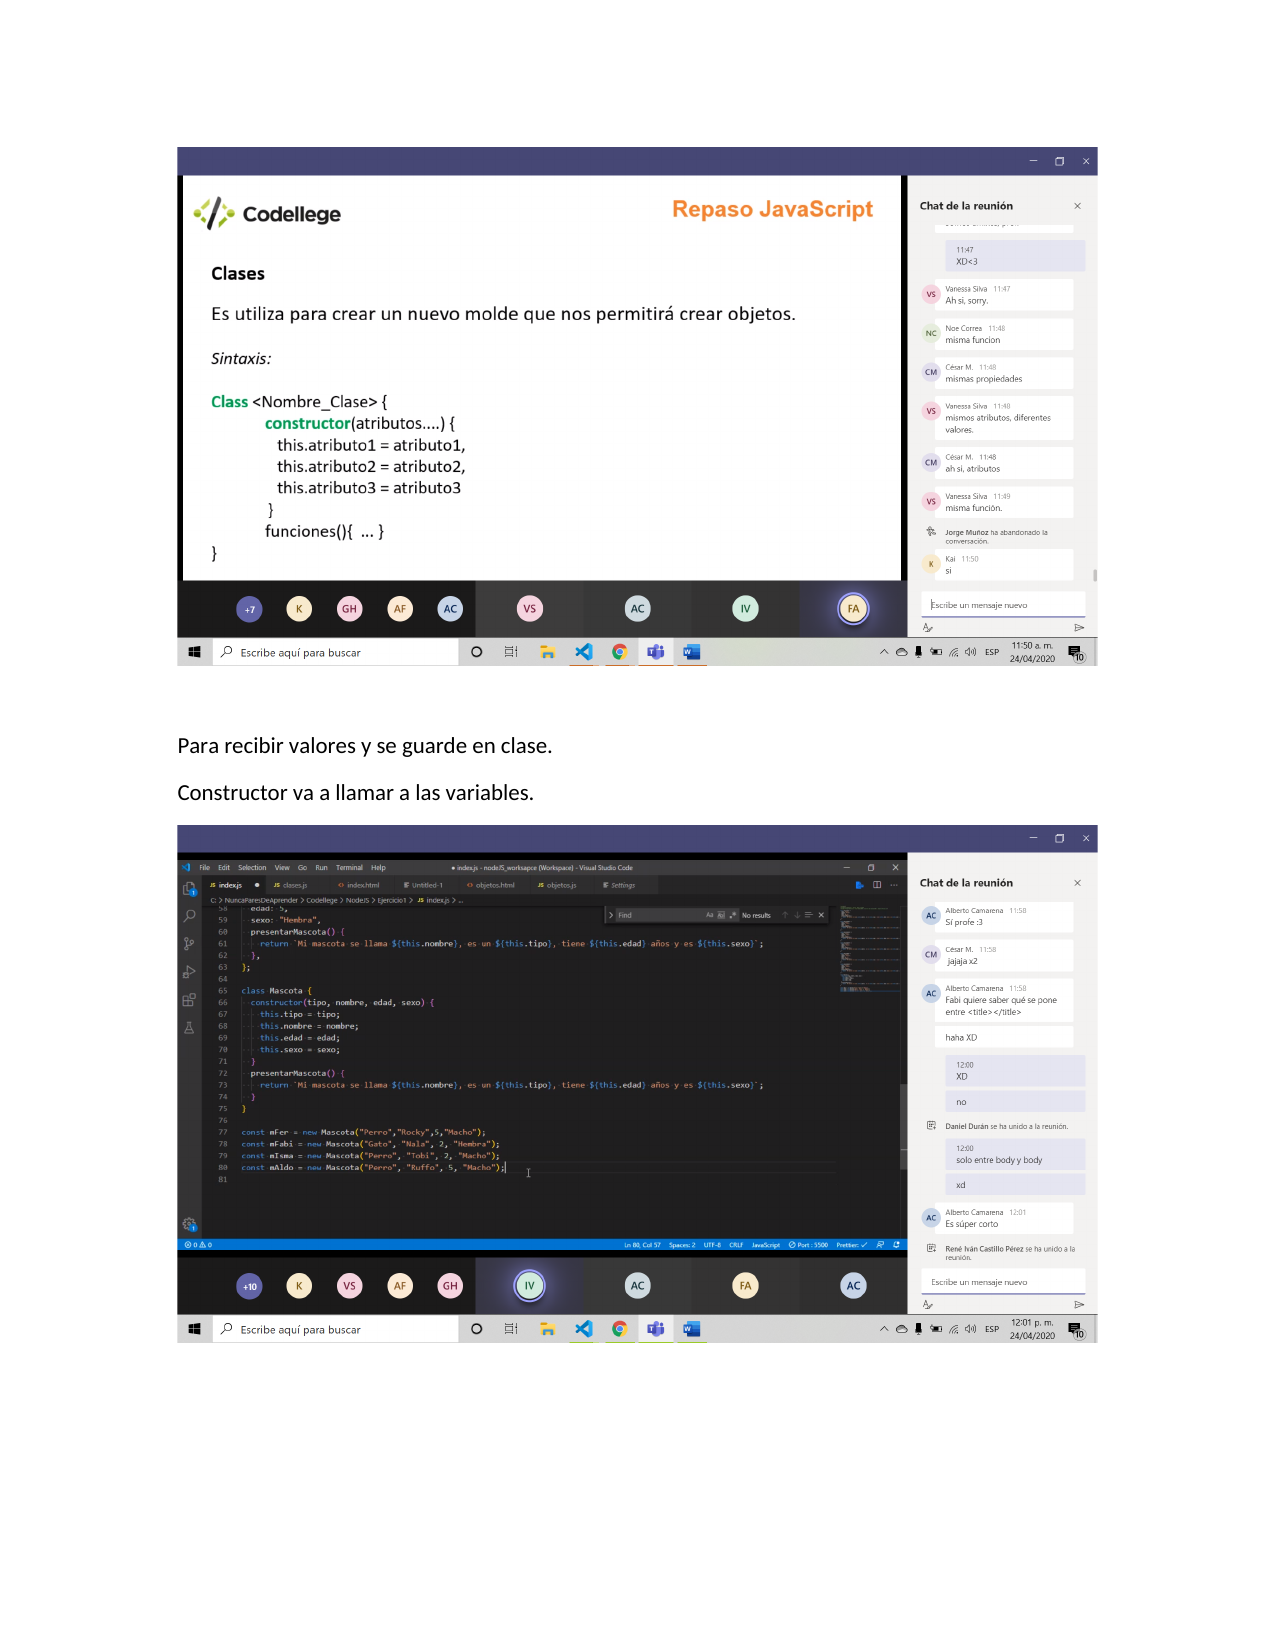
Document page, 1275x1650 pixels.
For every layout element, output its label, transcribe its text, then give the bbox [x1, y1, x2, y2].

picture [177, 825, 1098, 1343]
picture [177, 147, 1098, 666]
text Para recibir valores y se guarde en clase. [177, 731, 1098, 759]
text Constructor va a llamar a las variables. [177, 778, 1098, 806]
